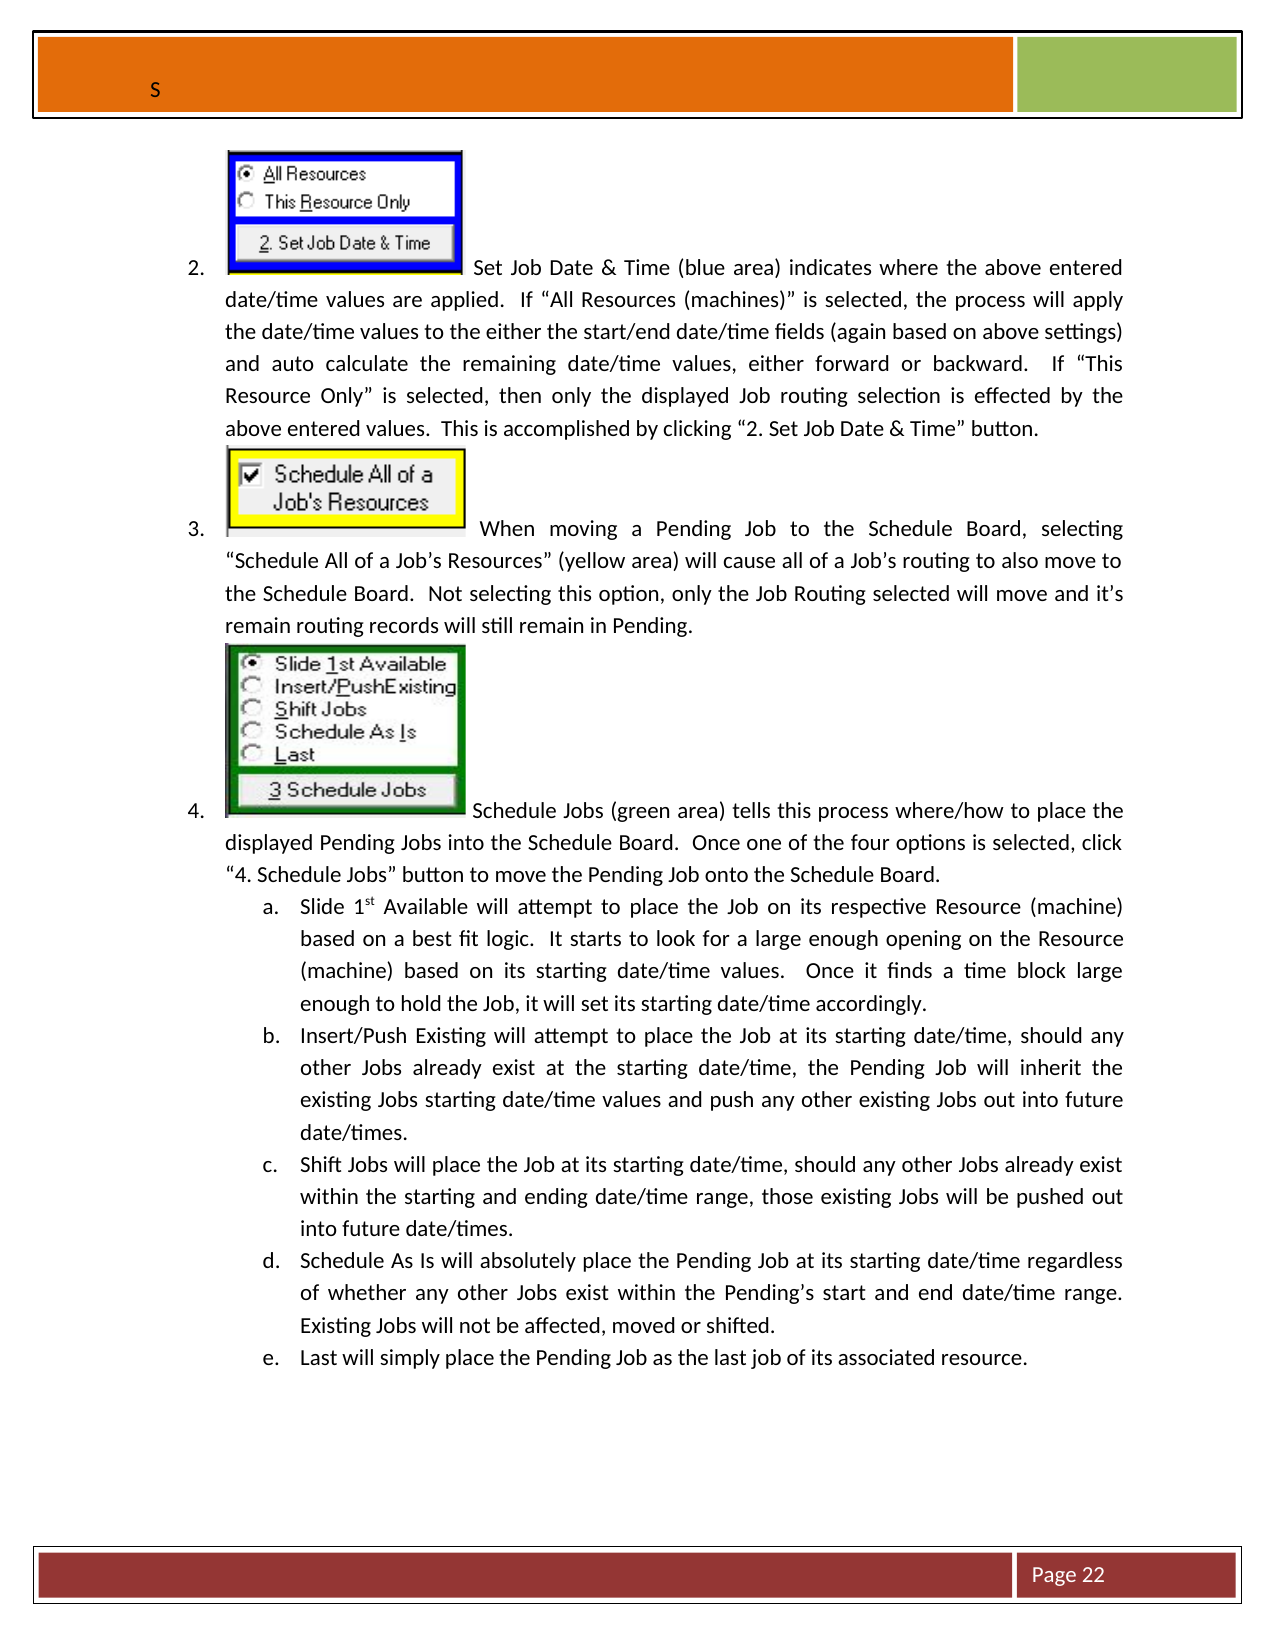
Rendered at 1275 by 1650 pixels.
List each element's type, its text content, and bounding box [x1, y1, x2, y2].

list Shift Jobs will place the Job at its starting date/time, should any other Jobs already exist within the starting and ending date/time range, those existing Jobs will be pushed out into future date/times. [262, 1150, 1125, 1242]
list When moving a Pending Job to the Schedule Board, selecting “Schedule All of a Job’s Resources” (yellow area) will cause all of a Job’s routing to also move to the Schedule Board. Not selecting this option, only the Job Routing selected will move and it’s remain routing records will still remain in Pending. [187, 446, 1125, 639]
list Schedule Jobs (green area) tells this process where/how to place the displayed Pending Jobs into the Schedule Board. Once one of the four options is selected, click “4. Schedule Jobs” button to move the Pending Job onto the Schedule Board. [187, 643, 1125, 888]
picture [225, 445, 466, 537]
list Set Job Date & Time (blue area) indicates where the above entered date/time values are applied. If “All Resources (machines)” is selected, the process will apply the date/time values to the either the start/end date/time fields (again based on above settings) and auto calculate the remaining date/time values, either forward or backward. If “This Resource Only” is selected, then only the displayed Job routing selection is effected by the above entered values. This is accomplished by clicking “2. Set Job Date & Time” button. [187, 150, 1125, 442]
list Insert/Push Existing will attempt to place the Job at its starting date/time, should any other Jobs already exist at the starting date/time, the Pending Job will inherit the existing Jobs starting date/time values and push any other existing Jobs out into future date/times. [262, 1021, 1125, 1146]
picture [225, 150, 466, 275]
list Schedule As Is will absolutely place the Pending Job at its starting date/time regardless of whether any other Jobs exist within the Pending’s start and end date/time range. Existing Jobs will not be affected, moved or shifted. [262, 1246, 1125, 1339]
list Slide 1st Available will attempt to place the Job on its respective Resource (machine) based on a best fit logic. It starts to look for a large enough opening on the Resource (machine) based on its starting date/time values. Once it finds a time block large enough to hold the Job, it will set its starting date/time accordingly. [262, 892, 1125, 1017]
picture [225, 643, 466, 818]
list Last will simply place the Pending Job as the last job of its associated resource. [262, 1343, 1125, 1371]
